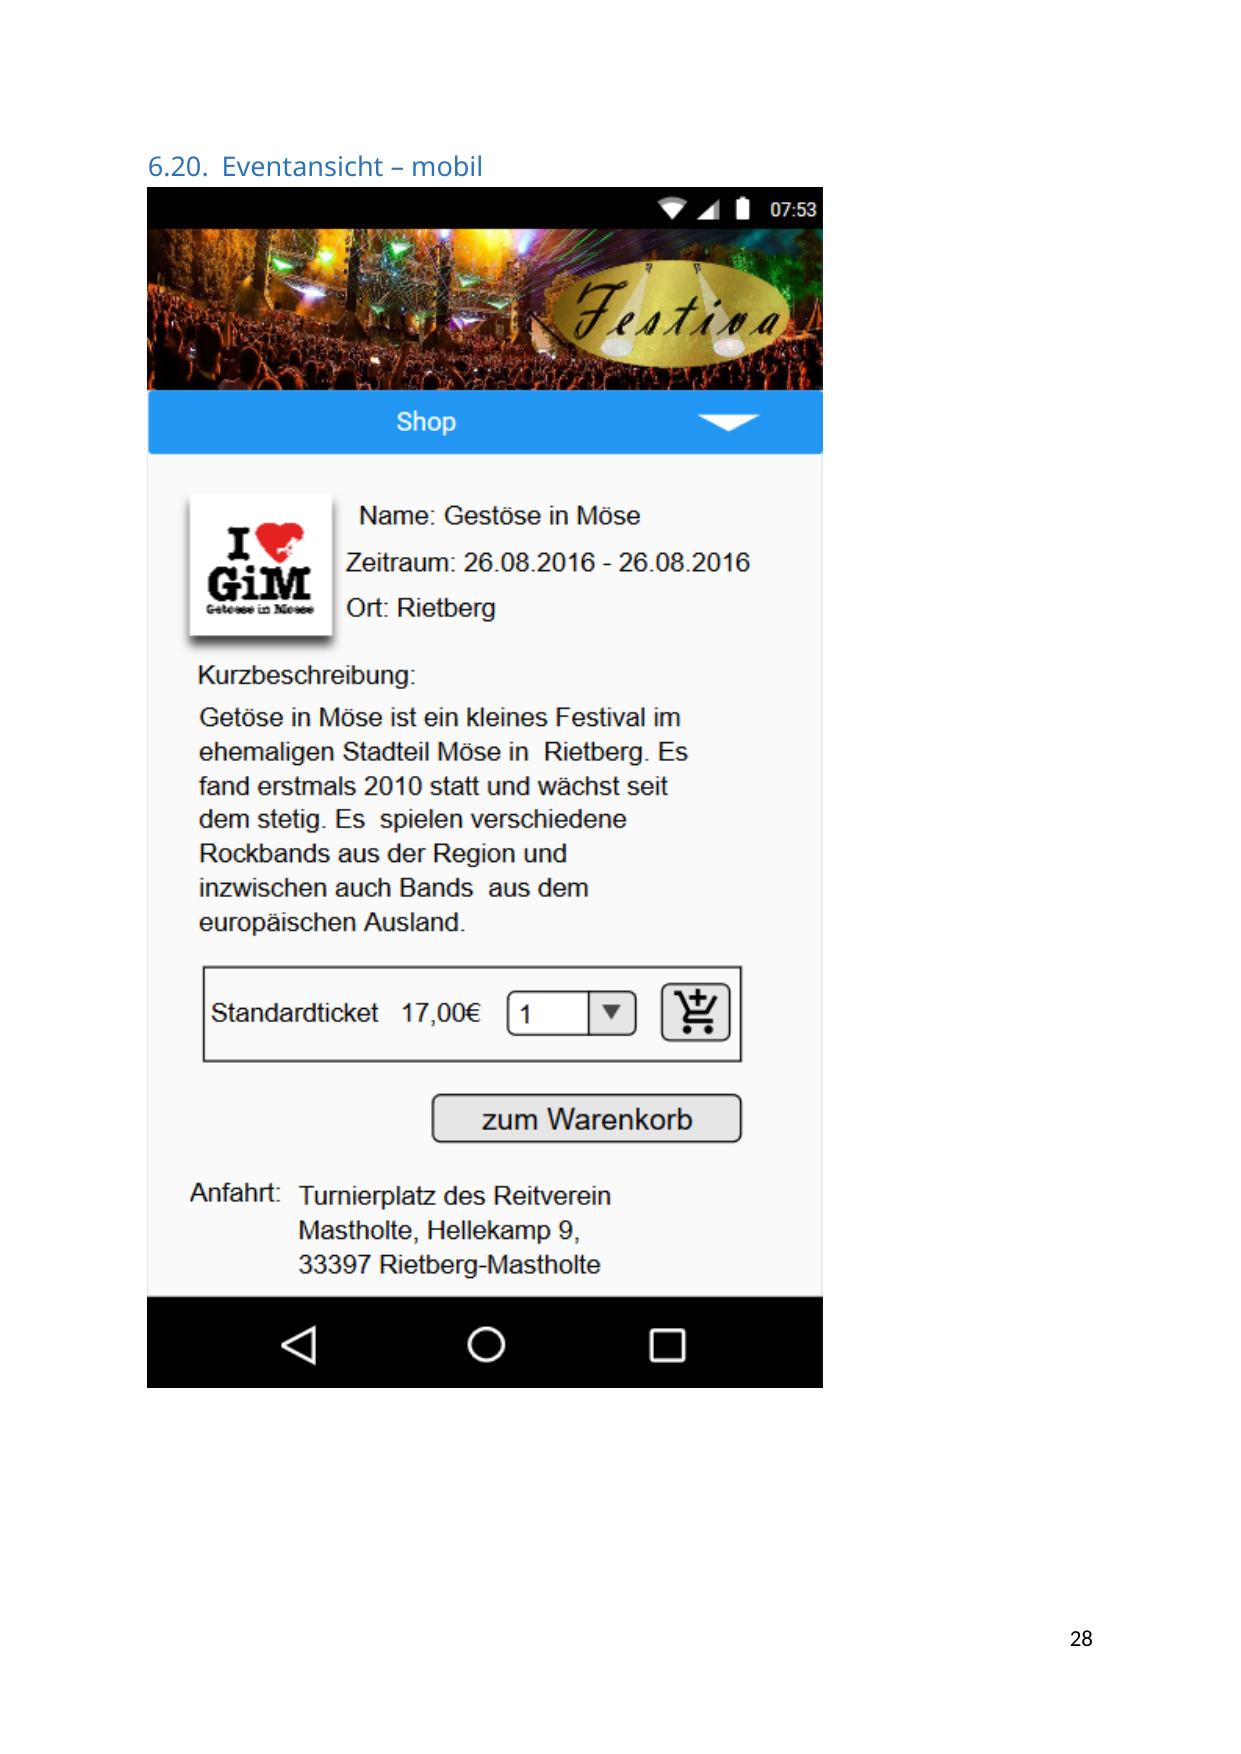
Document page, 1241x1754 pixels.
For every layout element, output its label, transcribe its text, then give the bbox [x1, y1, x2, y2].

picture [147, 187, 823, 1388]
subtitle Eventansicht – mobil [148, 148, 1093, 184]
